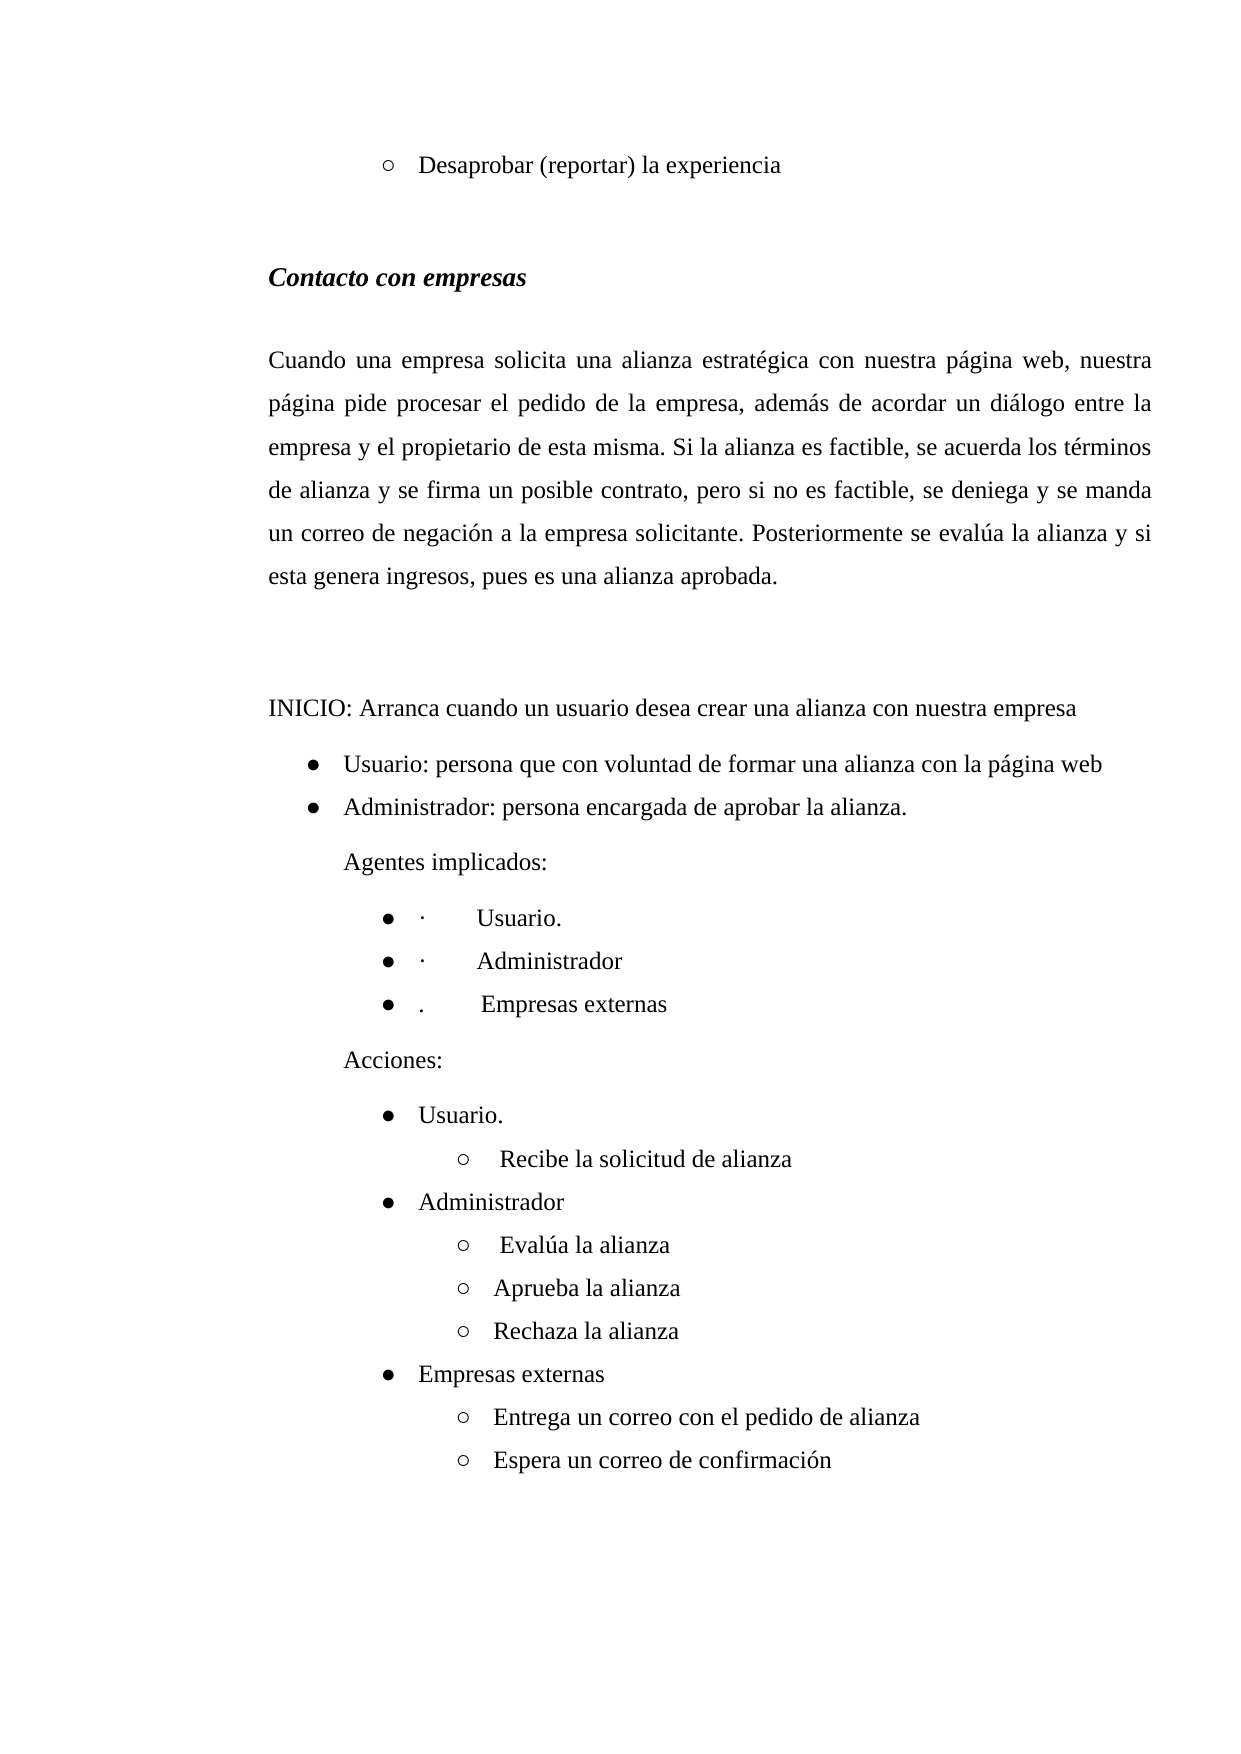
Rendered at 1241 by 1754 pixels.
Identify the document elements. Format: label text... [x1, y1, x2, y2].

list Usuario. [381, 1101, 1153, 1129]
text Contacto con empresas [193, 261, 1153, 292]
list Empresas externas [381, 1359, 1153, 1388]
list Recibe la solicitud de alianza [456, 1144, 1153, 1172]
text INICIO: Arranca cuando un usuario desea crear una alianza con nuestra empresa [193, 693, 1153, 722]
list Evalúa la alianza [456, 1230, 1153, 1259]
list Usuario: persona que con voluntad de formar una alianza con la página web [306, 749, 1153, 777]
text Acciones: [343, 1045, 1153, 1074]
list . Empresas externas [381, 989, 1153, 1018]
list · Usuario. [381, 903, 1153, 932]
list Administrador: persona encargada de aprobar la alianza. [306, 792, 1153, 821]
list Desaprobar (reportar) la experiencia [381, 150, 1153, 179]
list Rechaza la alianza [456, 1316, 1153, 1345]
list Espera un correo de confirmación [456, 1446, 1153, 1474]
list Aprueba la alianza [456, 1273, 1153, 1302]
list Entrega un correo con el pedido de alianza [456, 1402, 1153, 1431]
list · Administrador [381, 946, 1153, 975]
text Cuando una empresa solicita una alianza estratégica con nuestra página web, nuestra página pide procesar el pedido de la empresa, además de acordar un diálogo entre la empresa y el propietario de esta misma. Si la alianza es factible, se acuerda los términos de alianza y se firma un posible contrato, pero si no es factible, se deniega y se manda un correo de negación a la empresa solicitante. Posteriormente se evalúa la alianza y si esta genera ingresos, pues es una alianza aprobada. [268, 345, 1153, 590]
text Agentes implicados: [268, 847, 1153, 876]
list Administrador [381, 1187, 1153, 1216]
